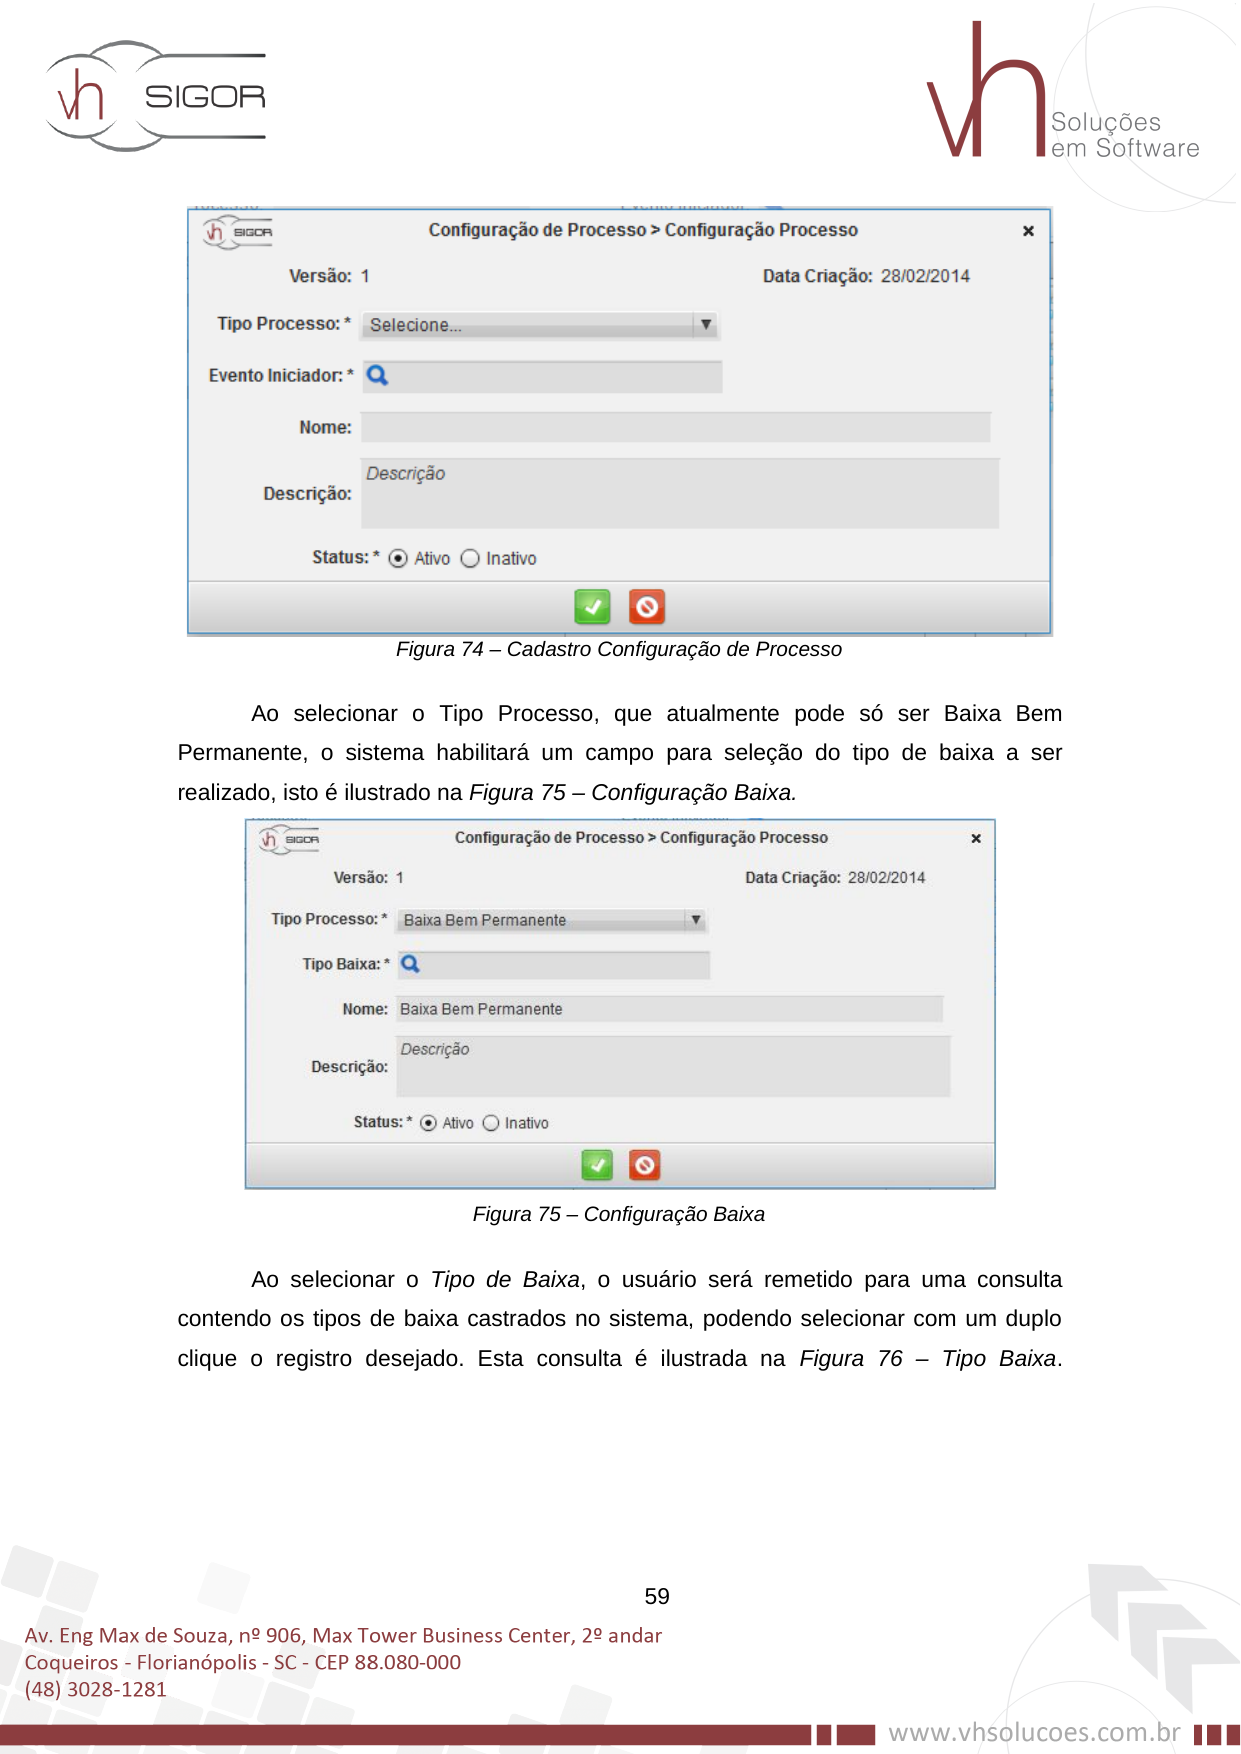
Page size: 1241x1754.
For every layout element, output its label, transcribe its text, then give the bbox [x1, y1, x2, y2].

text Ao selecionar o Tipo Processo, que atualmente pode só ser Baixa Bem Permanente, o sistema habilitará um campo para seleção do tipo de baixa a ser realizado, isto é ilustrado na Figura 75 – Configuração Baixa. [177, 700, 1063, 805]
picture [244, 818, 997, 1190]
text Figura 74 – Cadastro Configuração de Processo [177, 207, 1063, 660]
picture [0, 1545, 1241, 1754]
text Ao selecionar o Tipo de Baixa, o usuário será remetido para uma consulta contendo os tipos de baixa castrados no sistema, podendo selecionar com um duplo clique o registro desejado. Esta consulta é ilustrada na Figura 76 – Tipo Baixa. [177, 1266, 1063, 1411]
picture [186, 3, 1236, 637]
text Figura 75 – Configuração Baixa [177, 1202, 1063, 1226]
picture [45, 40, 266, 152]
